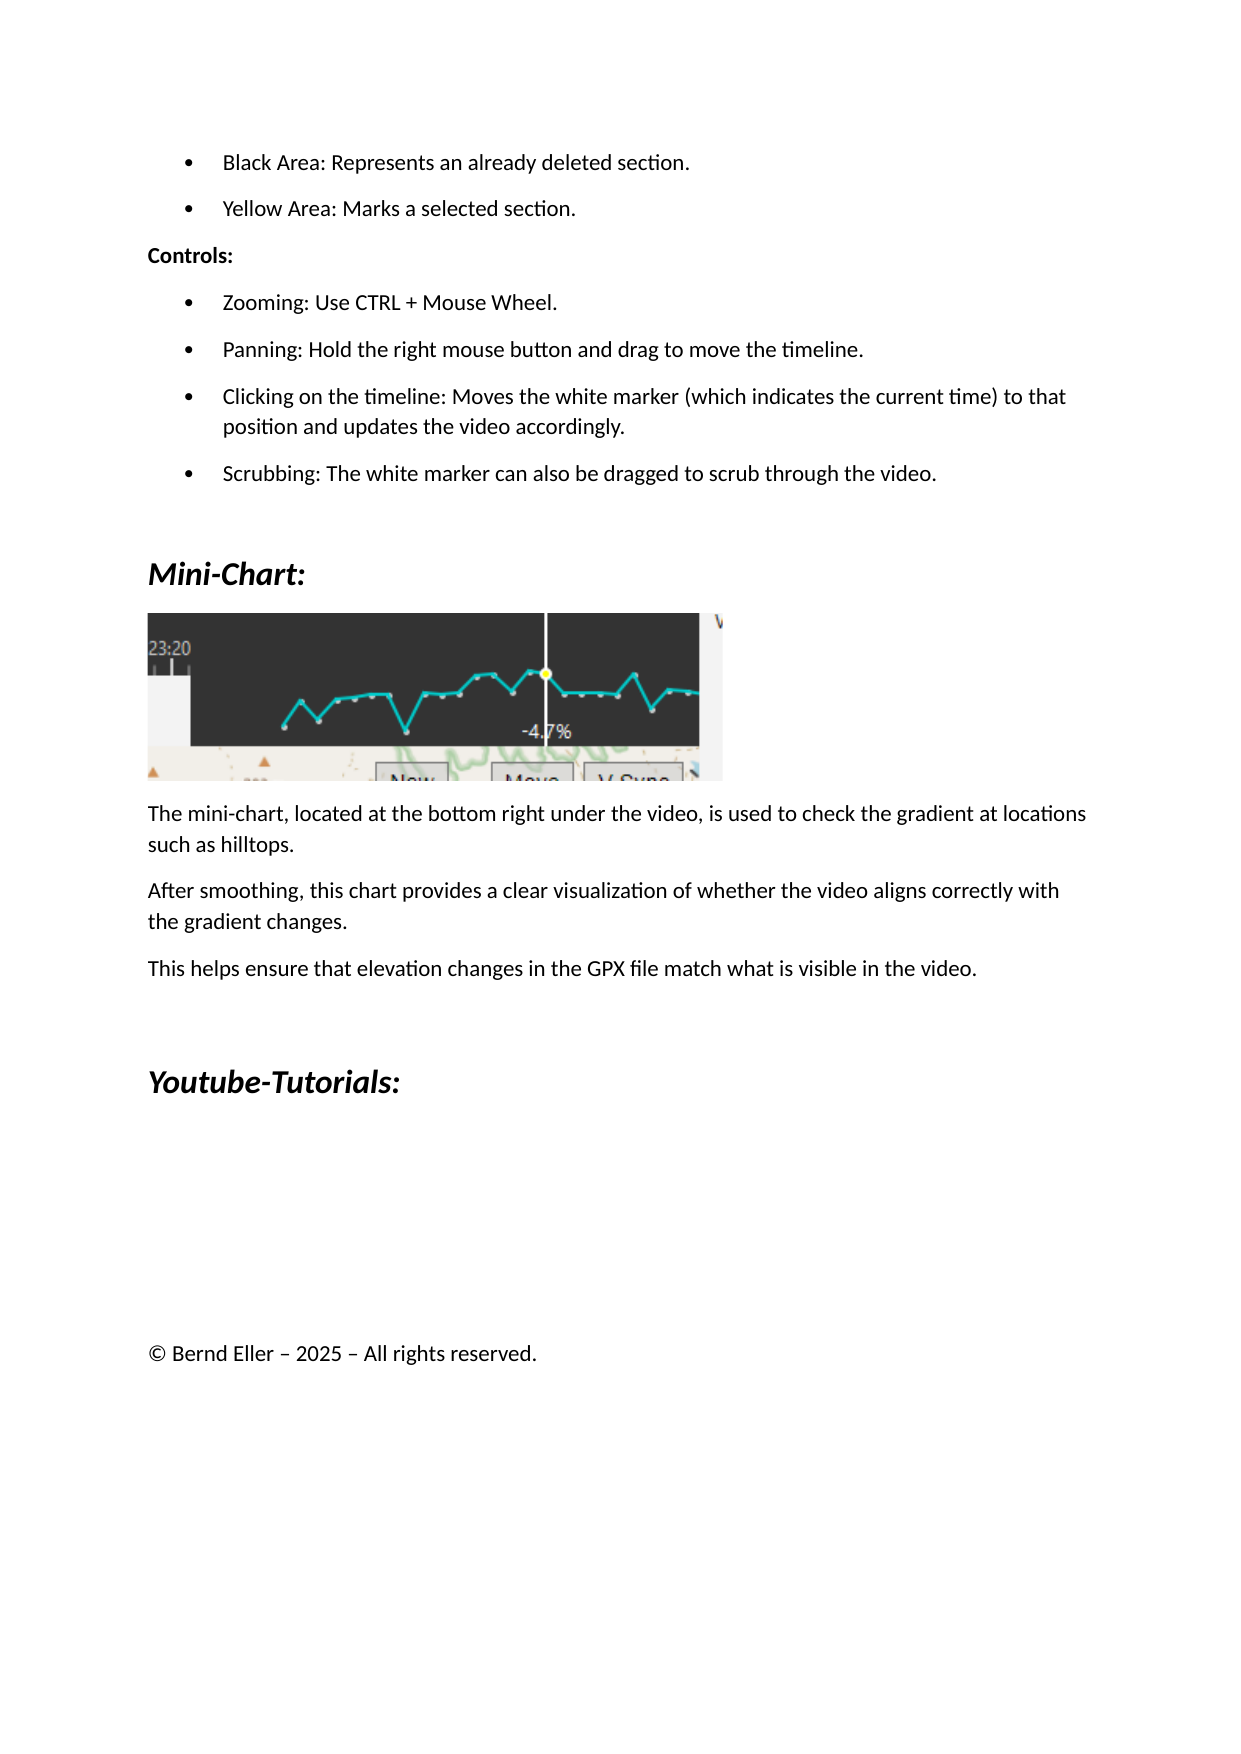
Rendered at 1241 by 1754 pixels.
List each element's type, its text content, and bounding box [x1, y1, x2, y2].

text © Bernd Eller – 2025 – All rights reserved. [148, 1339, 1093, 1367]
picture [147, 613, 723, 781]
text This helps ensure that elevation changes in the GPX file match what is visible in the video. [148, 954, 1093, 982]
list Zooming: Use CTRL + Mouse Wheel. [185, 288, 1093, 316]
text The mini-chart, located at the bottom right under the video, is used to check the gradient at locations such as hilltops. [148, 799, 1093, 858]
list Clicking on the timeline: Moves the white marker (which indicates the current time) to that position and updates the video accordingly. [185, 382, 1093, 440]
text Controls: [148, 241, 1093, 269]
text Mini-Chart: [148, 553, 1093, 593]
list Yellow Area: Marks a selected section. [185, 194, 1093, 222]
text Youtube-Tutorials: [148, 1061, 1093, 1102]
list Scrubbing: The white marker can also be dragged to scrub through the video. [185, 459, 1093, 487]
list Black Area: Represents an already deleted section. [185, 148, 1093, 176]
text After smoothing, this chart provides a clear visualization of whether the video aligns correctly with the gradient changes. [148, 877, 1093, 935]
list Panning: Hold the right mouse button and drag to move the timeline. [185, 335, 1093, 363]
